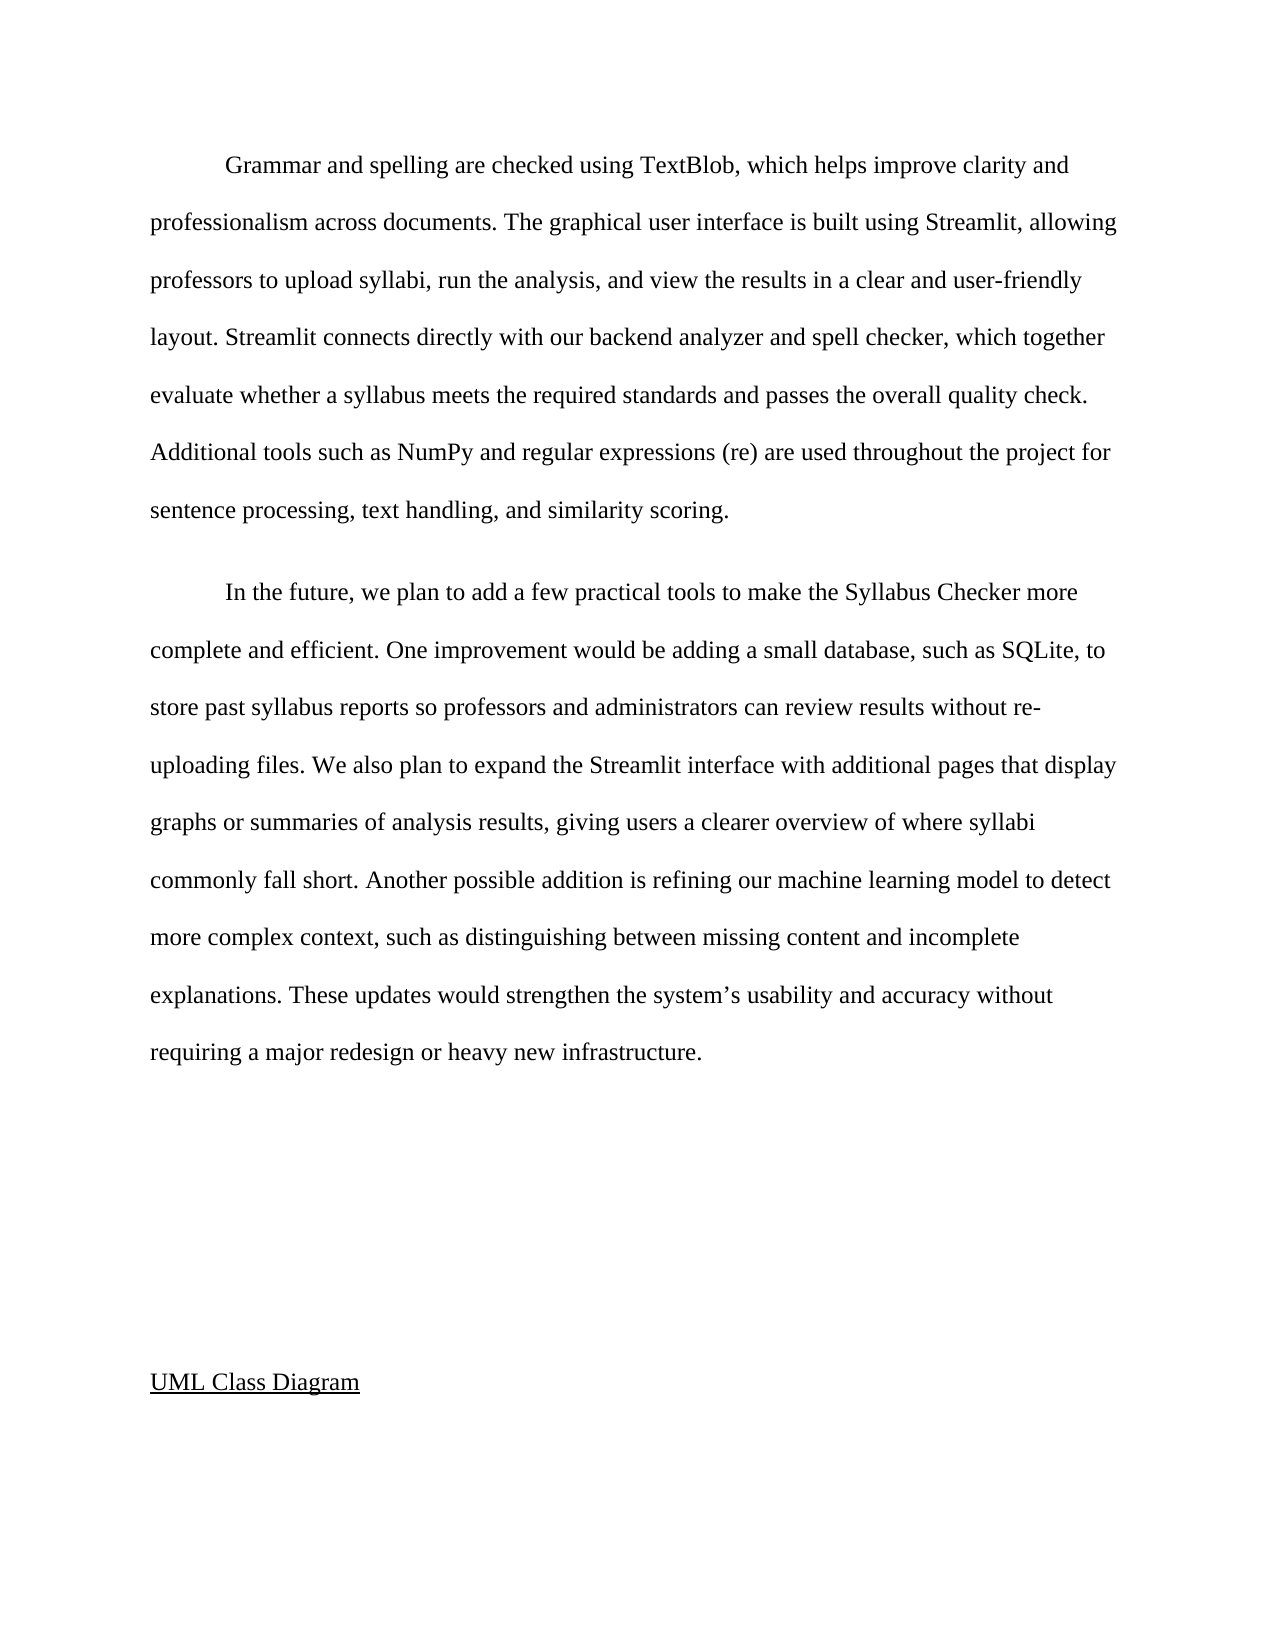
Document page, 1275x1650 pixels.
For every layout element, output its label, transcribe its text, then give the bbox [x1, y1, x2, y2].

text In the future, we plan to add a few practical tools to make the Syllabus Checker more complete and efficient. One improvement would be adding a small database, such as SQLite, to store past syllabus reports so professors and administrators can review results without re-uploading files. We also plan to expand the Streamlit interface with additional pages that display graphs or summaries of analysis results, giving users a clearer overview of where syllabi commonly fall short. Another possible addition is refining our machine learning model to detect more complex context, such as distinguishing between missing content and incomplete explanations. These updates would strengthen the system’s usability and accuracy without requiring a major redesign or heavy new infrastructure. [150, 577, 1125, 1066]
text Grammar and spelling are checked using TextBlob, which helps improve clarity and professionalism across documents. The graphical user interface is built using Streamlit, allowing professors to upload syllabi, run the analysis, and view the results in a clear and user-friendly layout. Streamlit connects directly with our backend analyzer and spell checker, which together evaluate whether a syllabus meets the required standards and passes the overall quality check. Additional tools such as NumPy and regular expressions (re) are used throughout the project for sentence processing, text handling, and similarity scoring. [150, 150, 1125, 524]
text UML Class Diagram [150, 1367, 1125, 1396]
